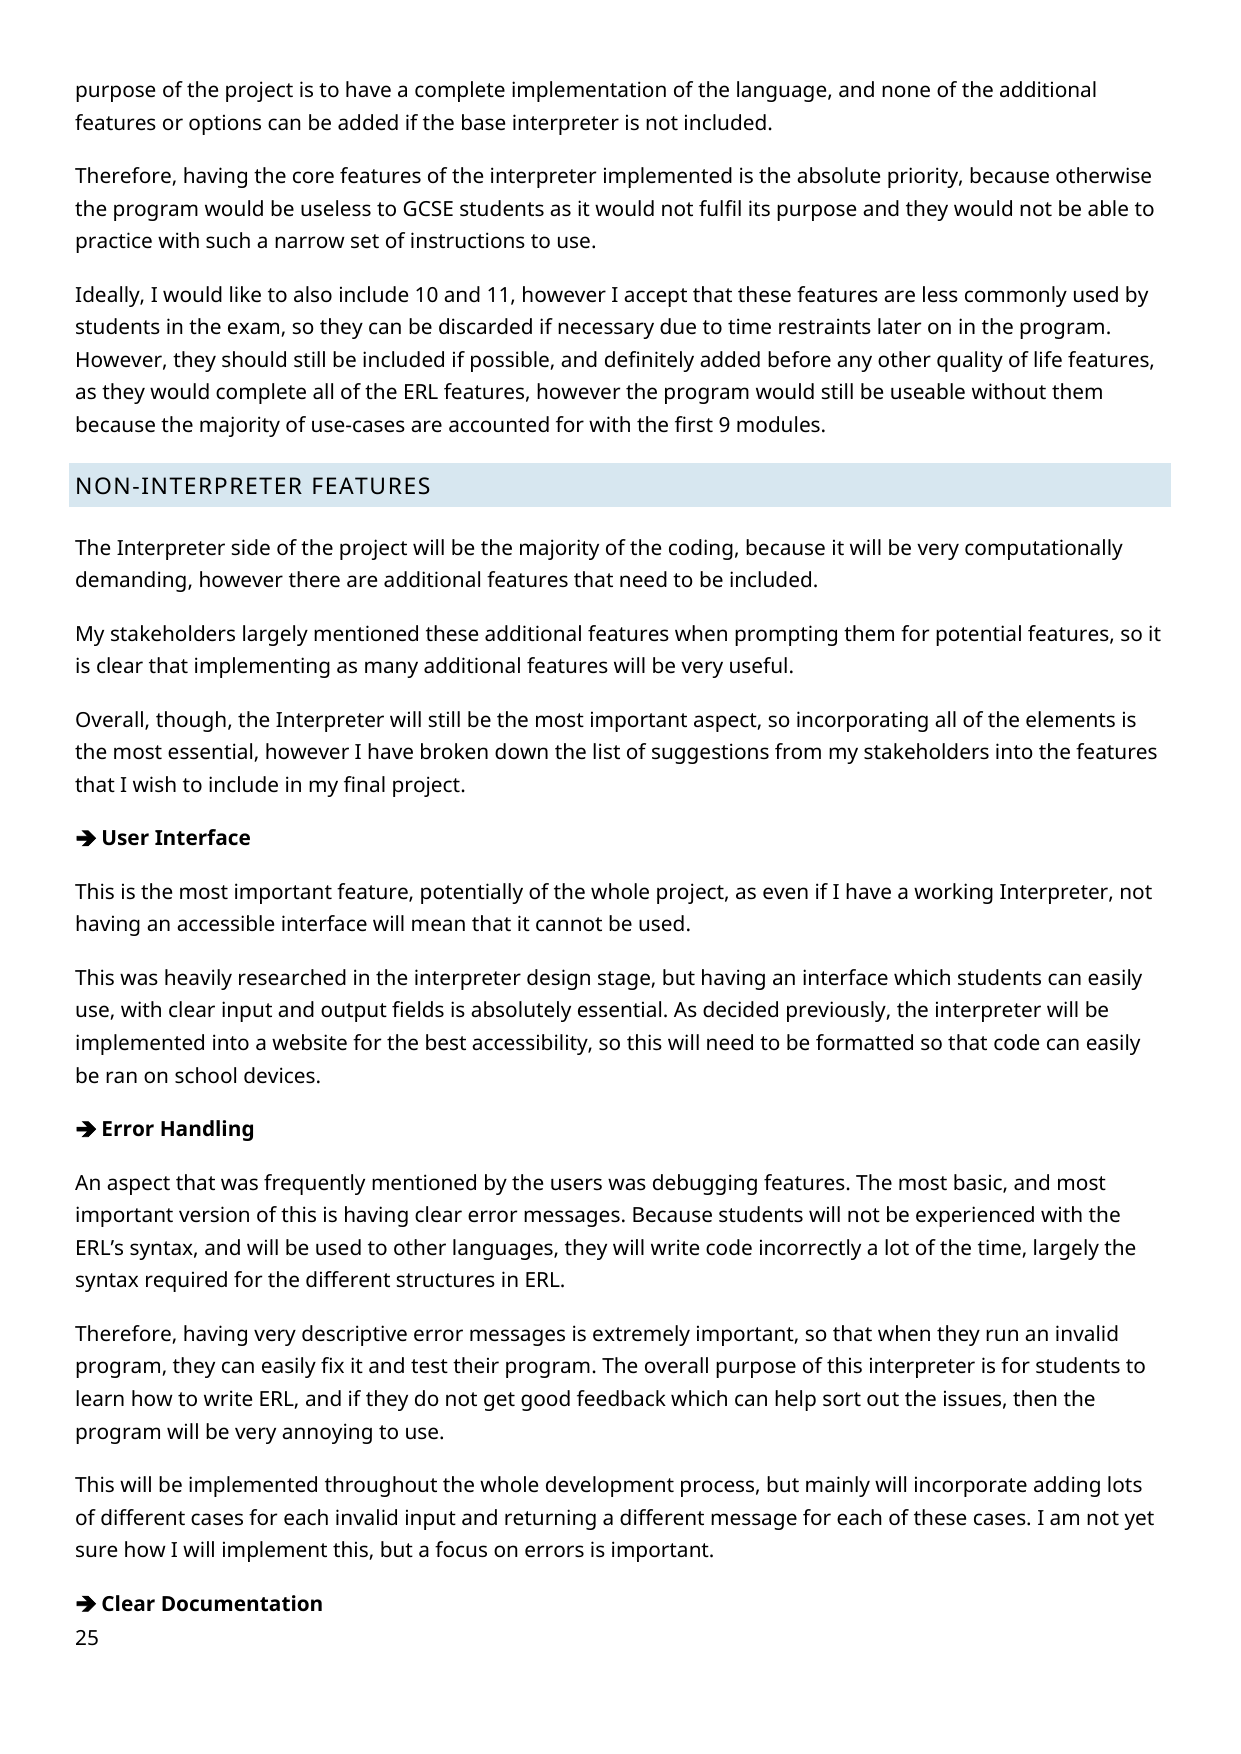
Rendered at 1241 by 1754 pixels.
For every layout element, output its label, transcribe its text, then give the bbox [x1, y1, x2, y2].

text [75, 75, 1165, 136]
text Error Handling [75, 1114, 1165, 1143]
text An aspect that was frequently mentioned by the users was debugging features. The most basic, and most important version of this is having clear error messages. Because students will not be experienced with the ERL’s syntax, and will be used to other languages, they will write code incorrectly a lot of the time, largely the syntax required for the different structures in ERL. [75, 1168, 1165, 1294]
text User Interface [75, 823, 1165, 852]
text The Interpreter side of the project will be the majority of the coding, because it will be very computationally demanding, however there are additional features that need to be included. [75, 533, 1165, 594]
text Overall, though, the Interpreter will still be the most important aspect, so incorporating all of the elements is the most essential, however I have broken down the list of suggestions from my stakeholders into the features that I wish to include in my final project. [75, 705, 1165, 798]
text Ideally, I would like to also include 10 and 11, however I accept that these features are less commonly used by students in the exam, so they can be discarded if necessary due to time restraints later on in the program. However, they should still be included if possible, and definitely added before any other quality of life features, as they would complete all of the ERL features, however the program would still be useable without them because the majority of use-cases are accounted for with the first 9 modules. [75, 280, 1165, 438]
text Therefore, having the core features of the interpreter implemented is the absolute priority, because otherwise the program would be useless to GCSE students as it would not fulfil its purpose and they would not be able to practice with such a narrow set of instructions to use. [75, 161, 1165, 255]
text Therefore, having very descriptive error messages is extremely important, so that when they run an invalid program, they can easily fix it and test their program. The overall purpose of this interpreter is for students to learn how to write ERL, and if they do not get good feedback which can help sort out the issues, then the program will be very annoying to use. [75, 1319, 1165, 1445]
text My stakeholders largely mentioned these additional features when prompting them for potential features, so it is clear that implementing as many additional features will be very useful. [75, 619, 1165, 680]
subtitle non-interpreter features [75, 470, 1165, 501]
text This will be implemented throughout the whole development process, but mainly will incorporate adding lots of different cases for each invalid input and returning a different message for each of these cases. I am not yet sure how I will implement this, but a focus on errors is important. [75, 1470, 1165, 1564]
text This was heavily researched in the interpreter design stage, but having an interface which students can easily use, with clear input and output fields is absolutely essential. As decided previously, the interpreter will be implemented into a website for the best accessibility, so this will need to be formatted so that code can easily be ran on school devices. [75, 963, 1165, 1089]
text This is the most important feature, potentially of the whole project, as even if I have a working Interpreter, not having an accessible interface will mean that it cannot be used. [75, 877, 1165, 938]
text Clear Documentation [75, 1589, 1165, 1617]
